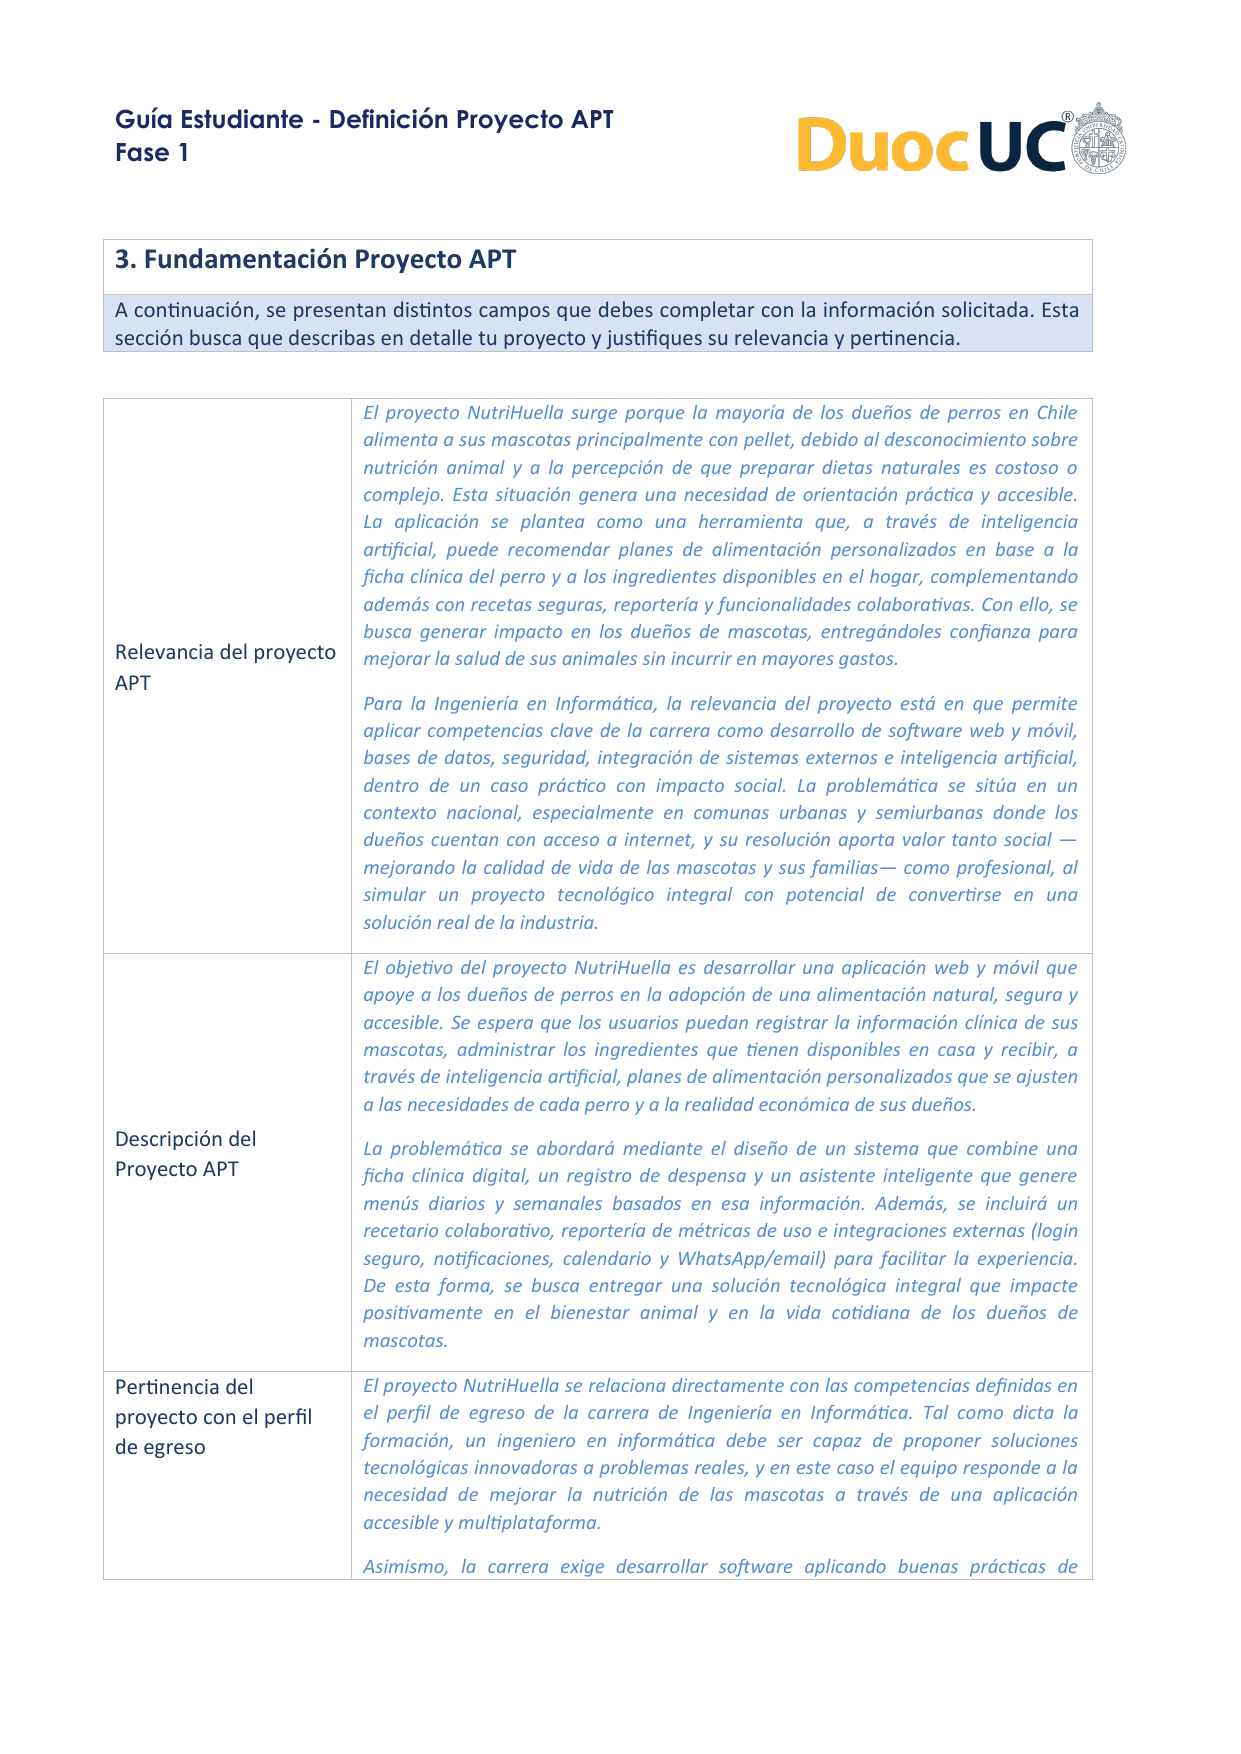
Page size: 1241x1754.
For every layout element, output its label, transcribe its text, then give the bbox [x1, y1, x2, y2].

table_cell Descripción del Proyecto APT [104, 954, 351, 1371]
picture [798, 102, 1126, 174]
table_cell A continuación, se presentan distintos campos que debes completar con la información solicitada. Esta sección busca que describas en detalle tu proyecto y justifiques su relevancia y pertinencia. [104, 295, 1092, 351]
table_header El proyecto NutriHuella surge porque la mayoría de los dueños de perros en Chile alimenta a sus mascotas principalmente con pellet, debido al desconocimiento sobre nutrición animal y a la percepción de que preparar dietas naturales es costoso o complejo. Esta situación genera una necesidad de orientación práctica y accesible. La aplicación se plantea como una herramienta que, a través de inteligencia artificial, puede recomendar planes de alimentación personalizados en base a la ficha clínica del perro y a los ingredientes disponibles en el hogar, complementando además con recetas seguras, reportería y funcionalidades colaborativas. Con ello, se busca generar impacto en los dueños de mascotas, entregándoles confianza para mejorar la salud de sus animales sin incurrir en mayores gastos. Para la Ingeniería en Informática, la relevancia del proyecto está en que permite aplicar competencias clave de la carrera como desarrollo de software web y móvil, bases de datos, seguridad, integración de sistemas externos e inteligencia artificial, dentro de un caso práctico con impacto social. La problemática se sitúa en un contexto nacional, especialmente en comunas urbanas y semiurbanas donde los dueños cuentan con acceso a internet, y su resolución aporta valor tanto social —mejorando la calidad de vida de las mascotas y sus familias— como profesional, al simular un proyecto tecnológico integral con potencial de convertirse en una solución real de la industria. [352, 399, 1092, 953]
table_cell Pertinencia del proyecto con el perfil de egreso [104, 1372, 351, 1578]
table_header Relevancia del proyecto APT [104, 399, 351, 953]
table_cell El objetivo del proyecto NutriHuella es desarrollar una aplicación web y móvil que apoye a los dueños de perros en la adopción de una alimentación natural, segura y accesible. Se espera que los usuarios puedan registrar la información clínica de sus mascotas, administrar los ingredientes que tienen disponibles en casa y recibir, a través de inteligencia artificial, planes de alimentación personalizados que se ajusten a las necesidades de cada perro y a la realidad económica de sus dueños. La problemática se abordará mediante el diseño de un sistema que combine una ficha clínica digital, un registro de despensa y un asistente inteligente que genere menús diarios y semanales basados en esa información. Además, se incluirá un recetario colaborativo, reportería de métricas de uso e integraciones externas (login seguro, notificaciones, calendario y WhatsApp/email) para facilitar la experiencia. De esta forma, se busca entregar una solución tecnológica integral que impacte positivamente en el bienestar animal y en la vida cotidiana de los dueños de mascotas. [352, 954, 1092, 1371]
table_header 3. Fundamentación Proyecto APT [104, 240, 1092, 294]
